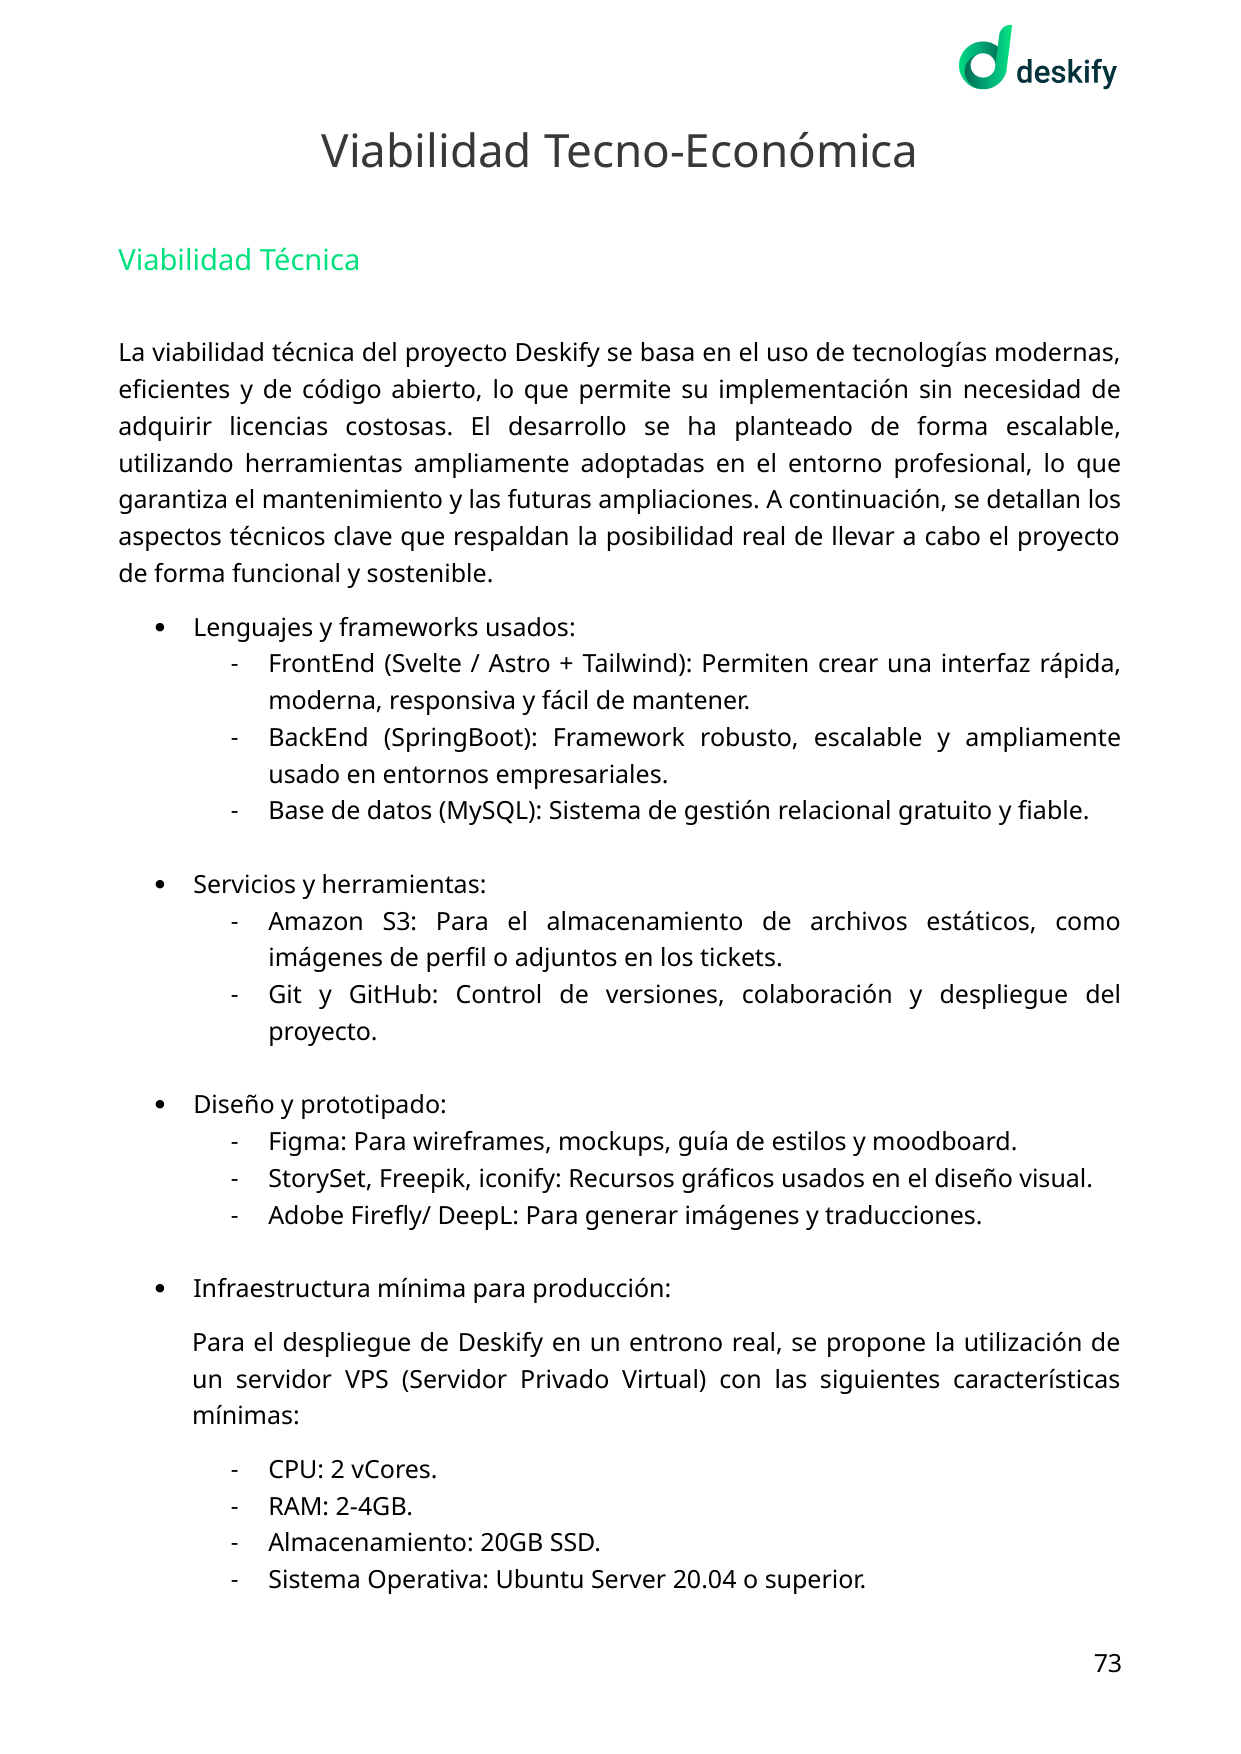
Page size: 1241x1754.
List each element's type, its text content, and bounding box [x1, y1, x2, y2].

text La viabilidad técnica del proyecto Deskify se basa en el uso de tecnologías modernas, eficientes y de código abierto, lo que permite su implementación sin necesidad de adquirir licencias costosas. El desarrollo se ha planteado de forma escalable, utilizando herramientas ampliamente adoptadas en el entorno profesional, lo que garantiza el mantenimiento y las futuras ampliaciones. A continuación, se detallan los aspectos técnicos clave que respaldan la posibilidad real de llevar a cabo el proyecto de forma funcional y sostenible. [118, 335, 1122, 590]
list Amazon S3: Para el almacenamiento de archivos estáticos, como imágenes de perfil o adjuntos en los tickets. [231, 903, 1122, 974]
list Base de datos (MySQL): Sistema de gestión relacional gratuito y fiable. [231, 793, 1122, 827]
list Git y GitHub: Control de versiones, colaboración y despliegue del proyecto. [231, 977, 1122, 1048]
list StorySet, Freepik, iconify: Recursos gráficos usados en el diseño visual. [231, 1161, 1122, 1195]
list Figma: Para wireframes, mockups, guía de estilos y moodboard. [231, 1124, 1122, 1158]
list Almacenamiento: 20GB SSD. [231, 1525, 1122, 1559]
list Servicios y herramientas: [156, 867, 1122, 901]
list FrontEnd (Svelte / Astro + Tailwind): Permiten crear una interfaz rápida, moderna, responsiva y fácil de mantener. [231, 646, 1122, 717]
picture [953, 22, 1127, 92]
list Diseño y prototipado: [156, 1087, 1122, 1121]
list CPU: 2 vCores. [231, 1451, 1122, 1486]
list Infraestructura mínima para producción: [156, 1271, 1122, 1305]
subtitle Viabilidad Técnica [118, 239, 1122, 278]
list BackEnd (SpringBoot): Framework robusto, escalable y ampliamente usado en entornos empresariales. [231, 719, 1122, 790]
list Lenguajes y frameworks usados: [156, 609, 1122, 643]
list Adobe Firefly/ DeepL: Para generar imágenes y traducciones. [231, 1197, 1122, 1232]
list Sistema Operativa: Ubuntu Server 20.04 o superior. [231, 1562, 1122, 1596]
text Para el despliegue de Deskify en un entrono real, se propone la utilización de un servidor VPS (Servidor Privado Virtual) con las siguientes características mínimas: [192, 1324, 1122, 1432]
subtitle Viabilidad Tecno-Económica [118, 118, 1122, 181]
list RAM: 2-4GB. [231, 1488, 1122, 1522]
